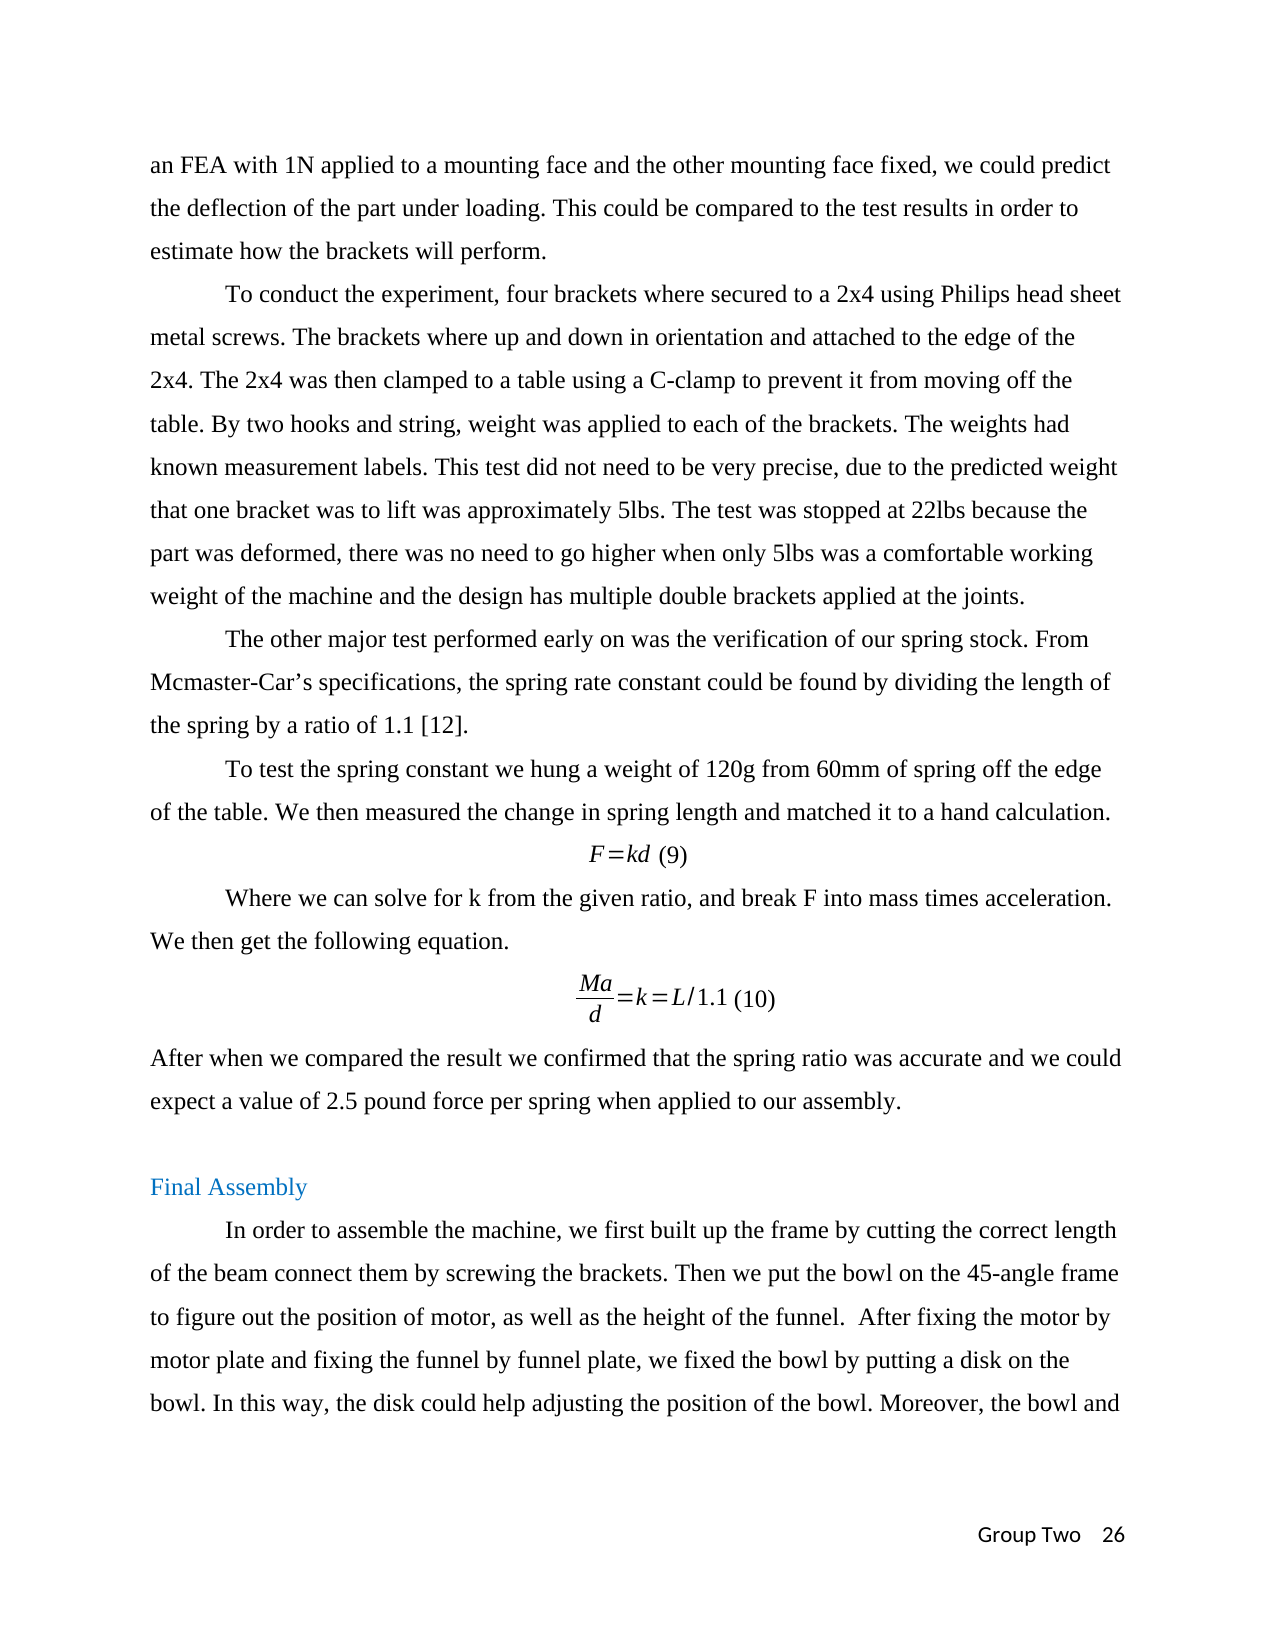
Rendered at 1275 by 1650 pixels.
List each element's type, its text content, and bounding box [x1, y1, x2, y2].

text To test the spring constant we hung a weight of 120g from 60mm of spring off the edge of the table. We then measured the change in spring length and matched it to a hand calculation. [150, 754, 1125, 826]
text To conduct the experiment, four brackets where secured to a 2x4 using Philips head sheet metal screws. The brackets where up and down in orientation and attached to the edge of the 2x4. The 2x4 was then clamped to a table using a C-clamp to prevent it from moving off the table. By two hooks and string, weight was applied to each of the brackets. The weights had known measurement labels. This test did not need to be very precise, due to the predicted weight that one bracket was to lift was approximately 5lbs. The test was stopped at 22lbs because the part was deformed, there was no need to go higher when only 5lbs was a comfortable working weight of the machine and the design has multiple double brackets applied at the joints. [150, 279, 1125, 610]
text Final Assembly [150, 1172, 1125, 1201]
text The other major test performed early on was the verification of our spring stock. From Mcmaster-Car’s specifications, the spring rate constant could be found by dividing the length of the spring by a ratio of 1.1 [12]. [150, 624, 1125, 739]
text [150, 150, 1125, 265]
text (9) [150, 840, 1125, 869]
text (10) [150, 969, 1125, 1028]
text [150, 1215, 1125, 1417]
text After when we compared the result we confirmed that the spring ratio was accurate and we could expect a value of 2.5 pound force per spring when applied to our assembly. [150, 1043, 1125, 1115]
text Where we can solve for k from the given ratio, and break F into mass times acceleration. We then get the following equation. [150, 883, 1125, 955]
